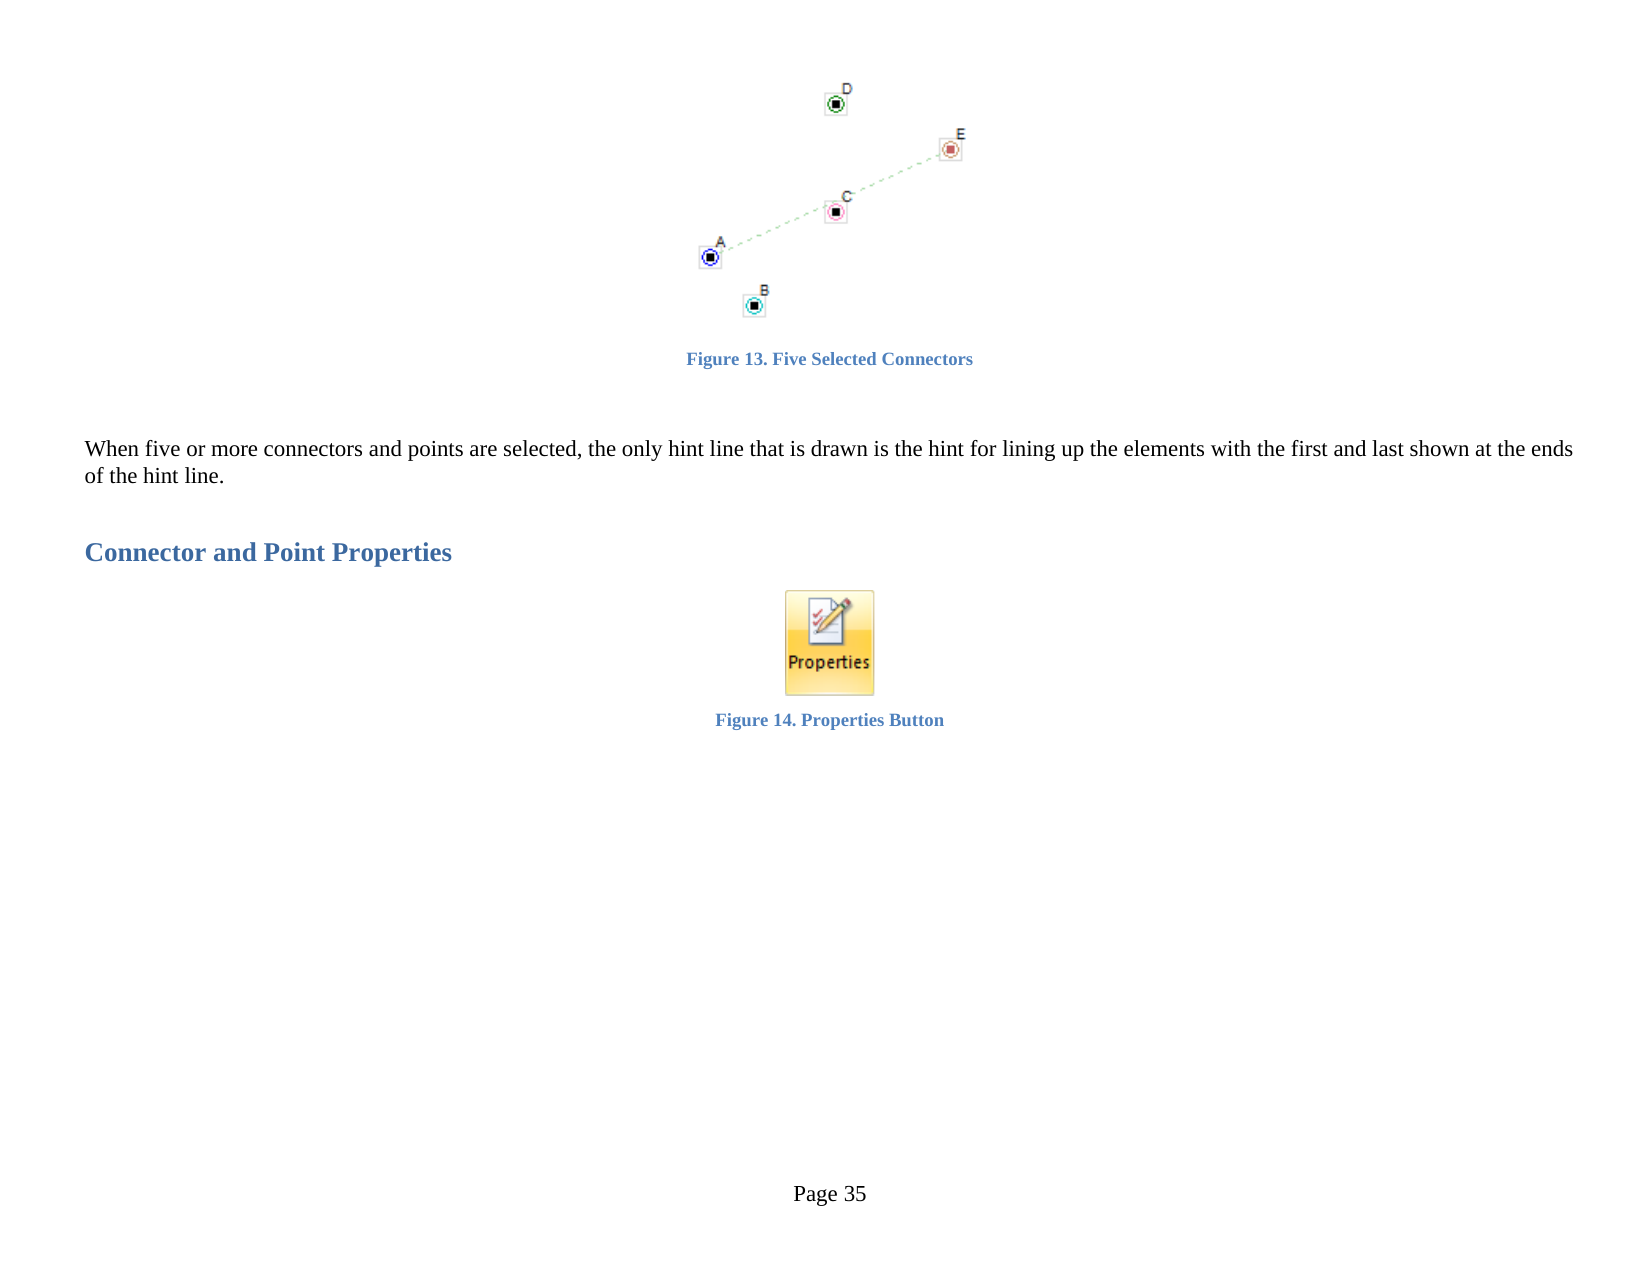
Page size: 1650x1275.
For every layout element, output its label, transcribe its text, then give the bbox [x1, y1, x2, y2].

text When five or more connectors and points are selected, the only hint line that is drawn is the hint for lining up the elements with the first and last shown at the ends of the hint line. [84, 435, 1575, 489]
text Figure . Five Selected Connectors [84, 348, 1575, 370]
picture [785, 590, 875, 696]
subtitle Connector and Point Properties [84, 536, 1575, 567]
text Figure . Properties Button [84, 709, 1575, 731]
picture [680, 75, 980, 335]
